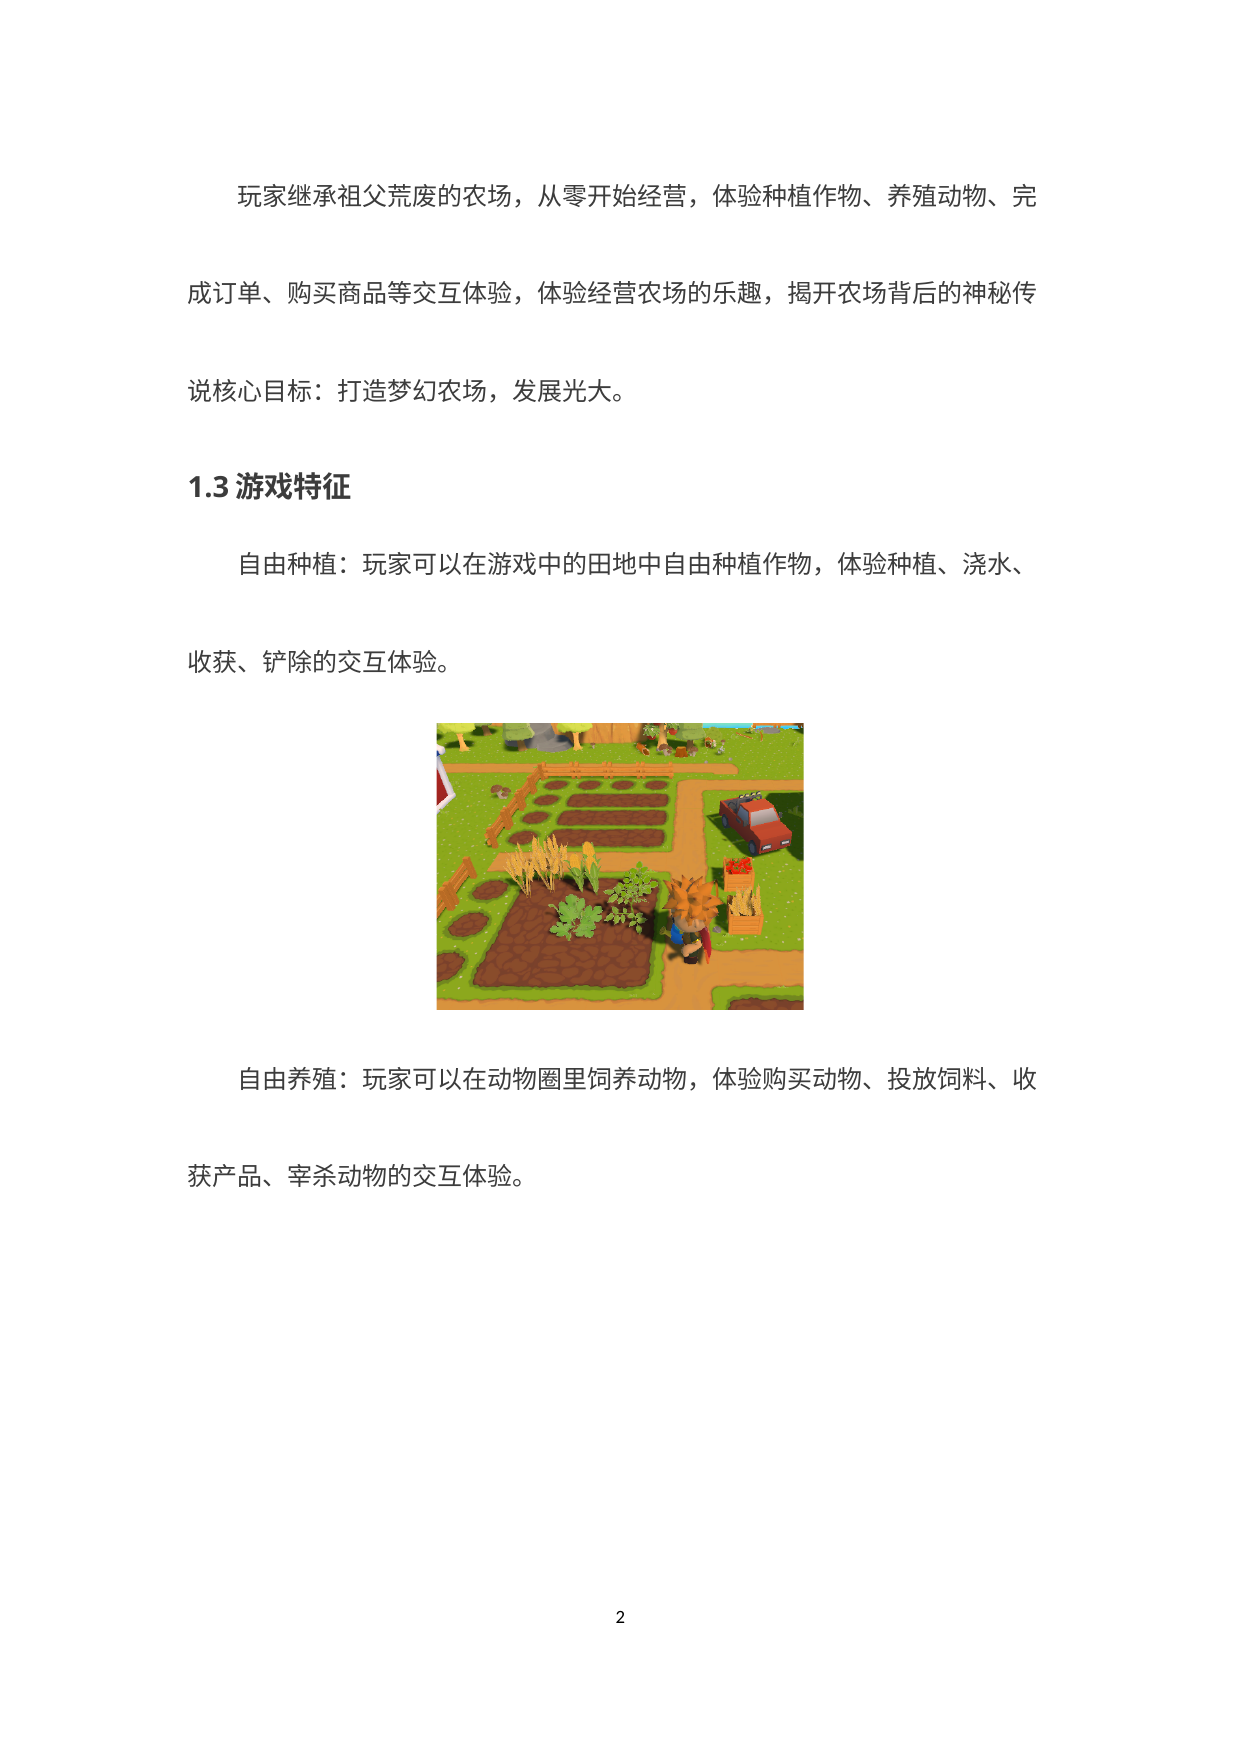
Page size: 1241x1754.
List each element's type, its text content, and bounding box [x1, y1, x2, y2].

text 自由种植：玩家可以在游戏中的田地中自由种植作物，体验种植、浇水、收获、铲除的交互体验。 [187, 530, 1053, 693]
picture [436, 723, 804, 1010]
text 1.3游戏特征 [187, 453, 1053, 518]
text 玩家继承祖父荒废的农场，从零开始经营，体验种植作物、养殖动物、完成订单、购买商品等交互体验，体验经营农场的乐趣，揭开农场背后的神秘传说核心目标：打造梦幻农场，发展光大。 [187, 162, 1053, 422]
text 自由养殖：玩家可以在动物圈里饲养动物，体验购买动物、投放饲料、收获产品、宰杀动物的交互体验。 [187, 1045, 1053, 1207]
